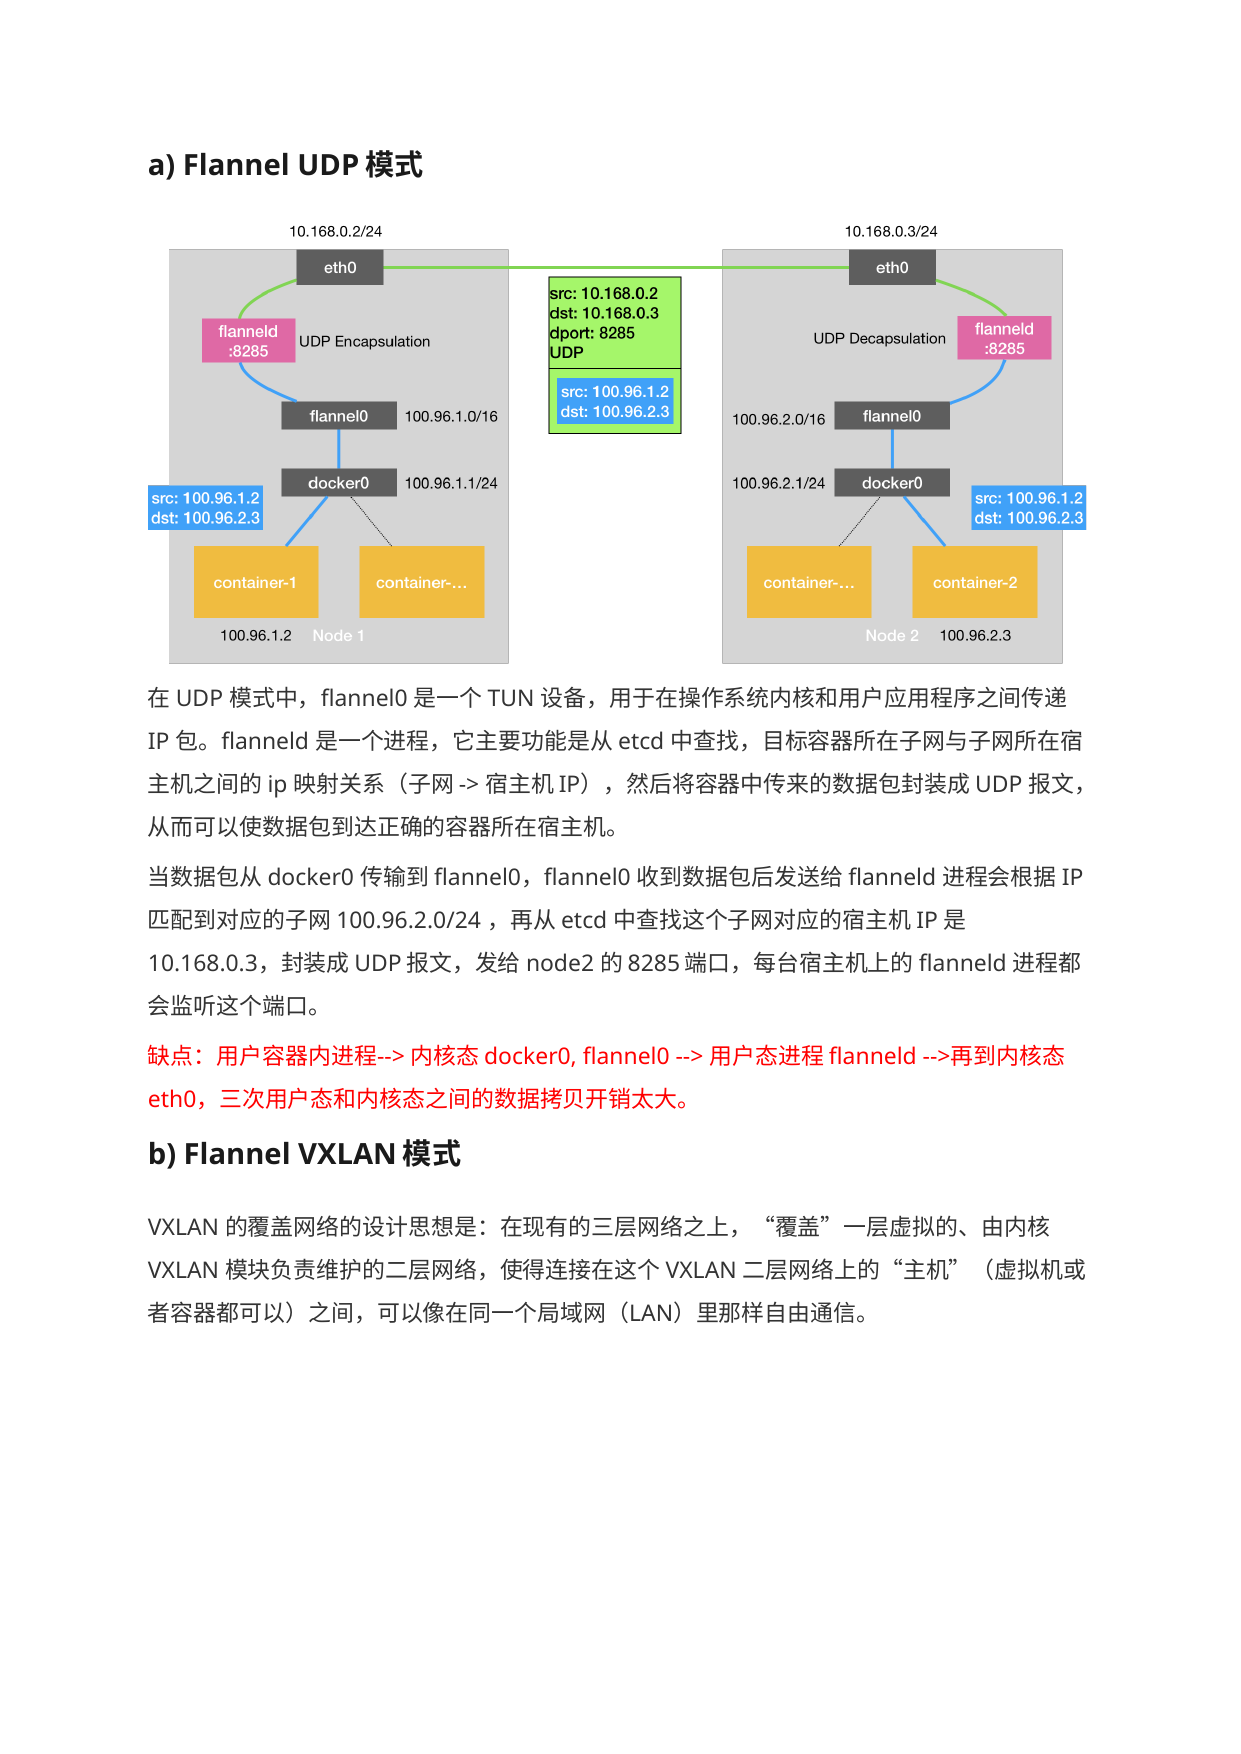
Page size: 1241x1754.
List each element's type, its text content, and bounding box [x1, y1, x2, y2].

subtitle b) Flannel VXLAN模式 [148, 1130, 1093, 1173]
text 缺点：用户容器内进程--> 内核态docker0, flannel0 --> 用户态进程flanneld -->再到内核态 eth0，三次用户态和内核态之间的数据拷贝开销太大。 [148, 1038, 1093, 1114]
subtitle a) Flannel UDP模式 [148, 142, 1093, 184]
text VXLAN 的覆盖网络的设计思想是：在现有的三层网络之上，“覆盖”一层虚拟的、由内核 VXLAN 模块负责维护的二层网络，使得连接在这个 VXLAN 二层网络上的“主机”（虚拟机或者容器都可以）之间，可以像在同一个局域网（LAN）里那样自由通信。 [148, 1209, 1093, 1328]
text 在 UDP 模式中，flannel0 是一个 TUN 设备，用于在操作系统内核和用户应用程序之间传递 IP 包。flanneld 是一个进程，它主要功能是从 etcd 中查找，目标容器所在子网与子网所在宿主机之间的 ip 映射关系（子网 -> 宿主机IP），然后将容器中传来的数据包封装成 UDP 报文，从而可以使数据包到达正确的容器所在宿主机。 [148, 679, 1093, 842]
text 当数据包从 docker0 传输到 flannel0，flannel0 收到数据包后发送给 flanneld 进程会根据 IP 匹配到对应的子网 100.96.2.0/24 ，再从 etcd 中查找这个子网对应的宿主机 IP 是 10.168.0.3，封装成UDP报文，发给 node2 的8285端口，每台宿主机上的 flanneld 进程都会监听这个端口。 [148, 858, 1093, 1021]
picture [147, 220, 1087, 664]
